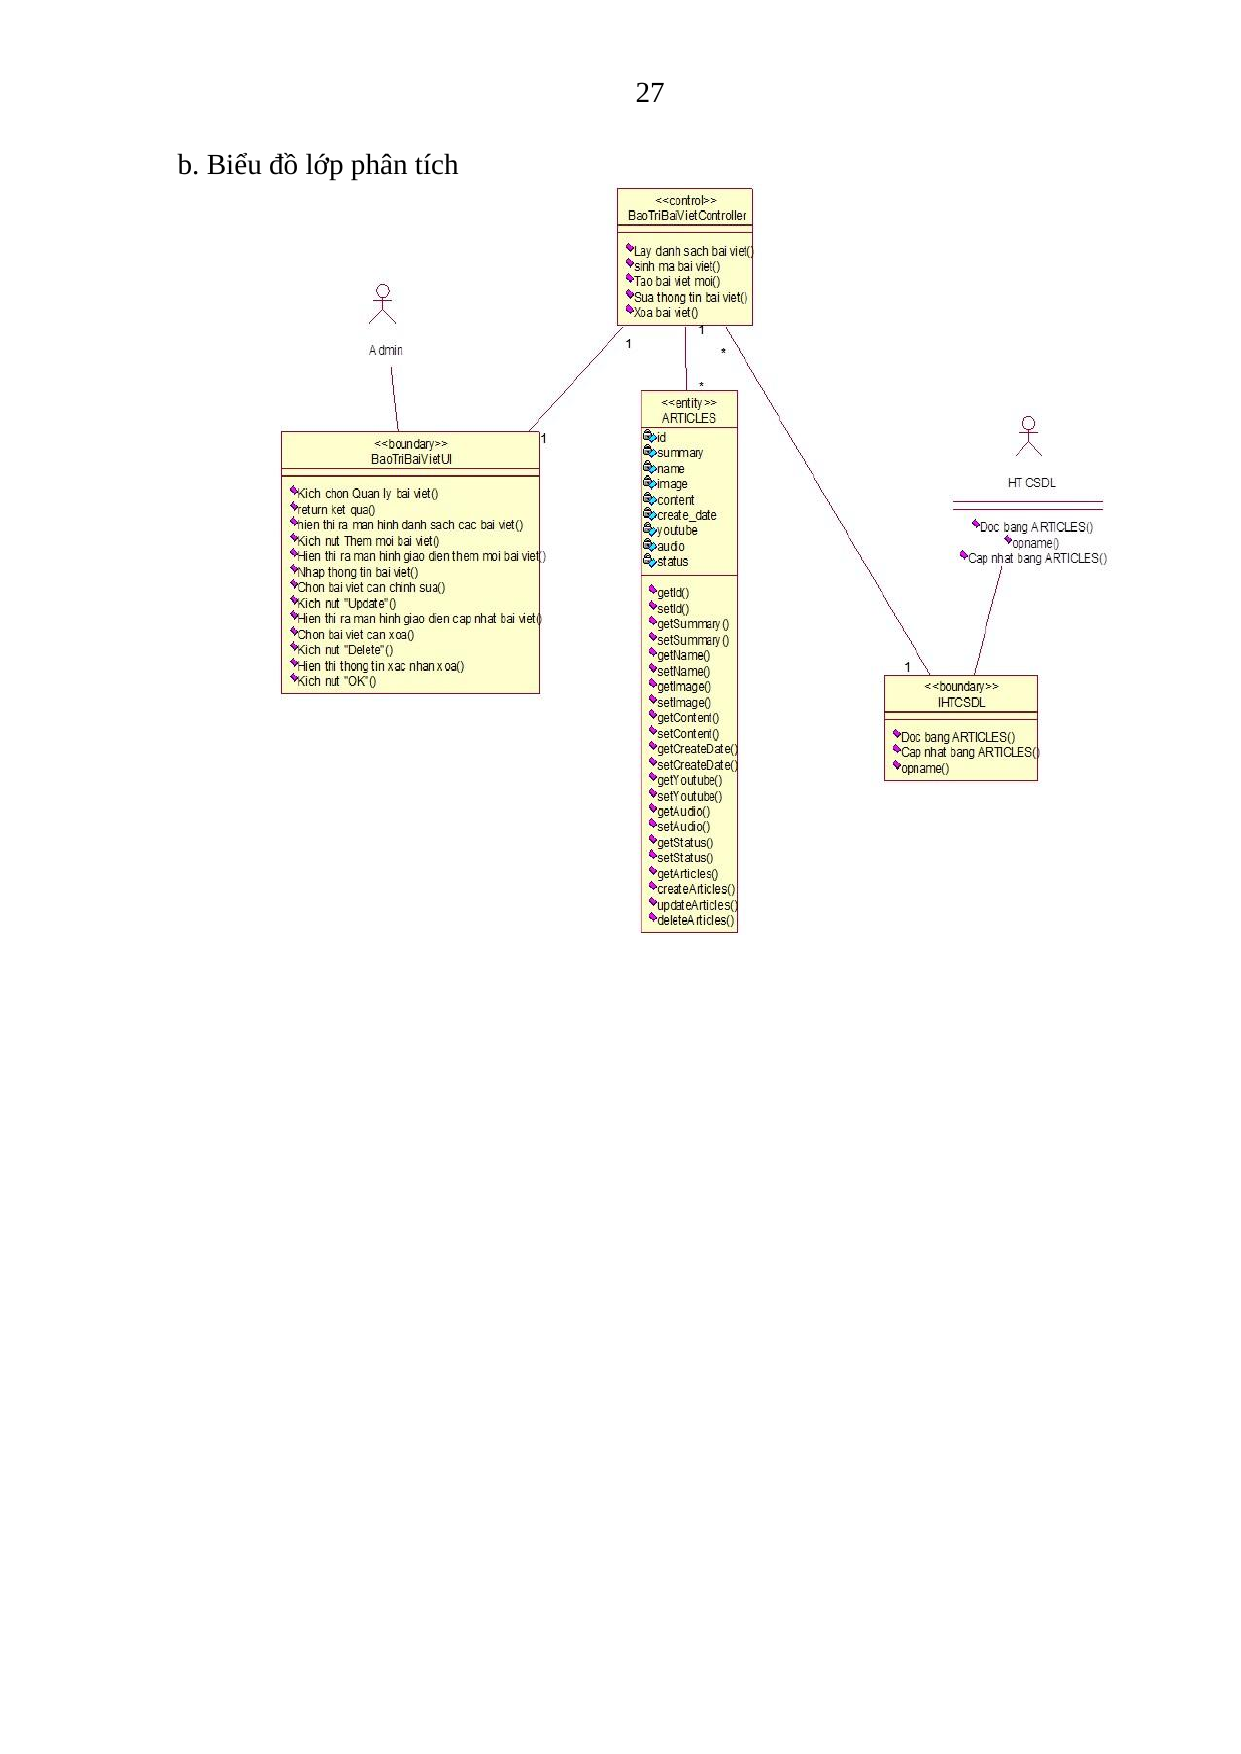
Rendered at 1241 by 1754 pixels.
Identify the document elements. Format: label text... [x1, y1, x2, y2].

picture [264, 184, 1123, 935]
list Biểu đồ lớp phân tích [177, 147, 1123, 181]
